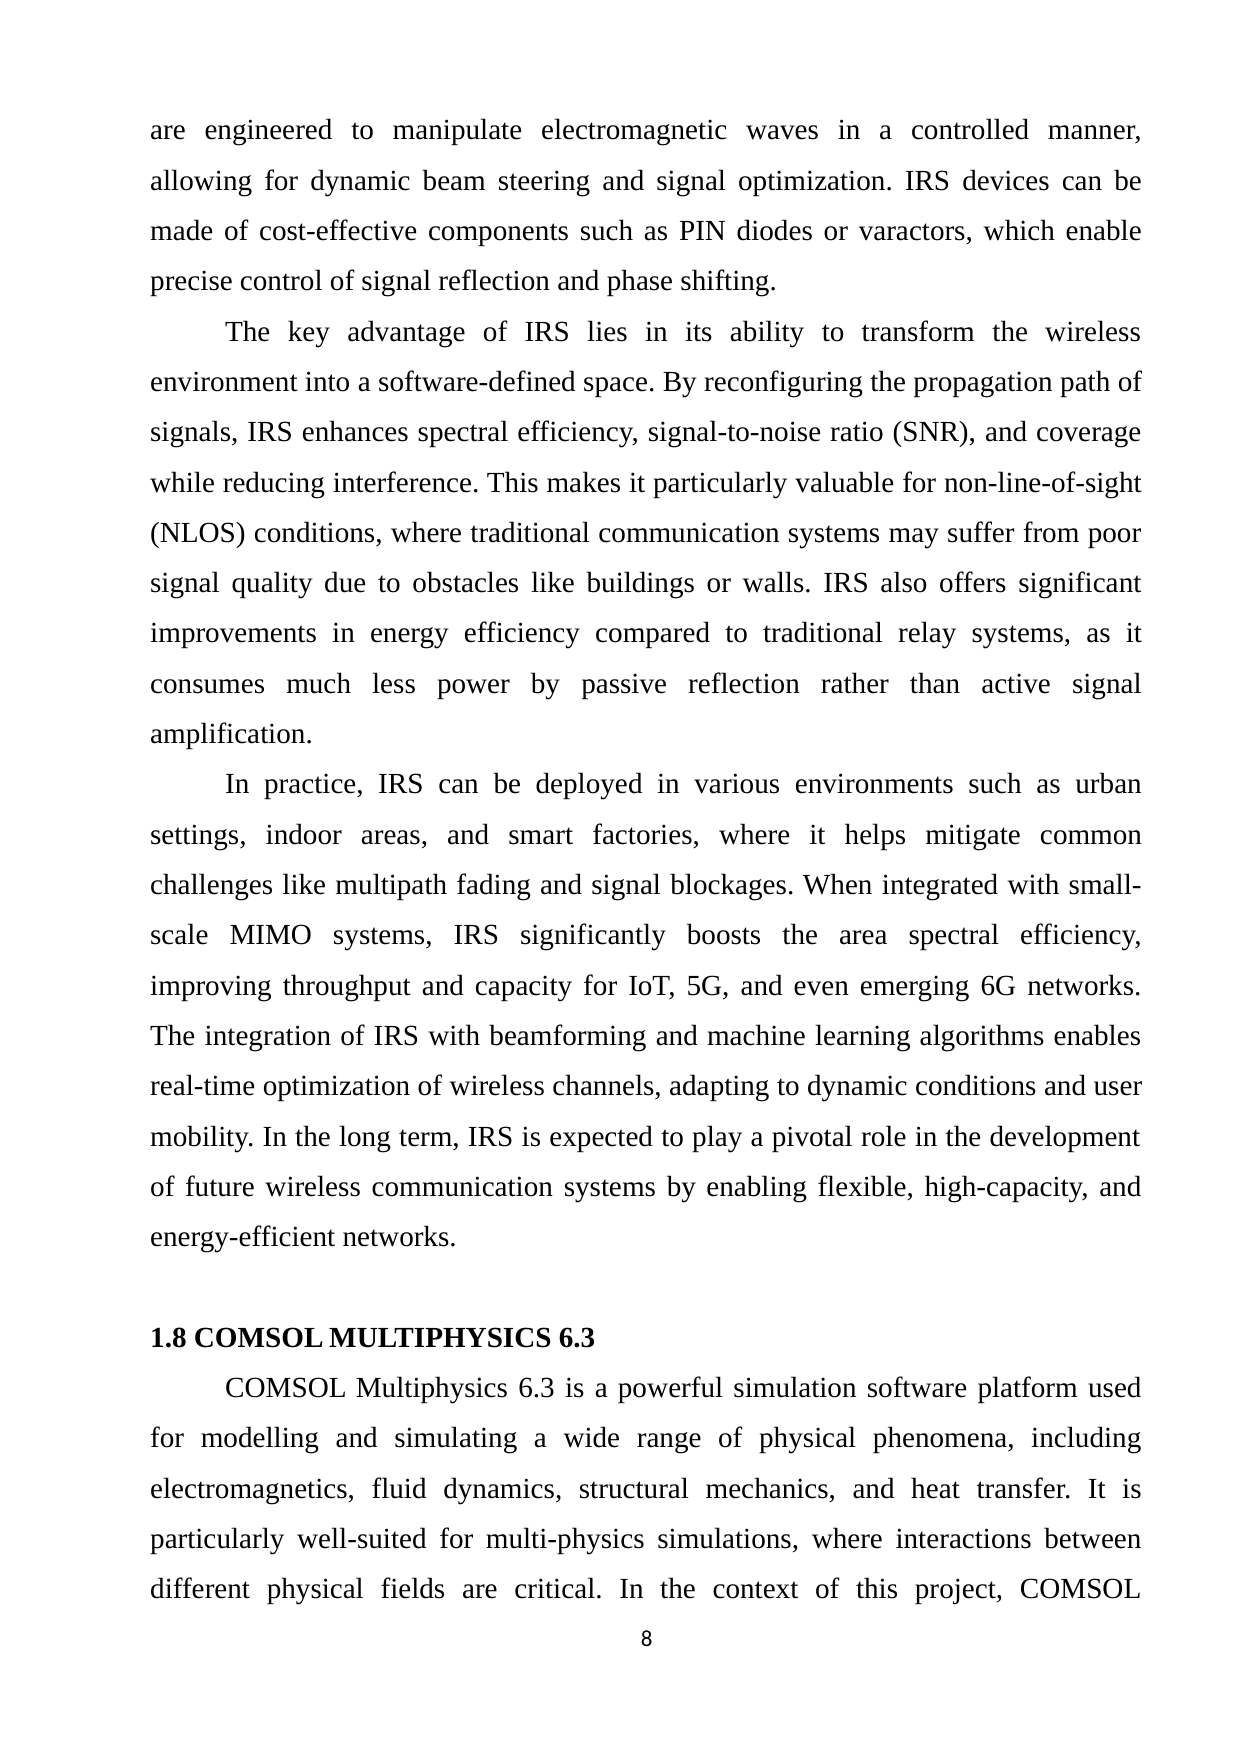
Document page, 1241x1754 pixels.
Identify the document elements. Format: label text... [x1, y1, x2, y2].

text In practice, IRS can be deployed in various environments such as urban settings, indoor areas, and smart factories, where it helps mitigate common challenges like multipath fading and signal blockages. When integrated with small-scale MIMO systems, IRS significantly boosts the area spectral efficiency, improving throughput and capacity for IoT, 5G, and even emerging 6G networks. The integration of IRS with beamforming and machine learning algorithms enables real-time optimization of wireless channels, adapting to dynamic conditions and user mobility. In the long term, IRS is expected to play a pivotal role in the development of future wireless communication systems by enabling flexible, high-capacity, and energy-efficient networks. [150, 767, 1143, 1253]
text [150, 1370, 1143, 1605]
list COMSOL MULTIPHYSICS 6.3 [150, 1320, 1143, 1353]
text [150, 112, 1143, 297]
text The key advantage of IRS lies in its ability to transform the wireless environment into a software-defined space. By reconfiguring the propagation path of signals, IRS enhances spectral efficiency, signal-to-noise ratio (SNR), and coverage while reducing interference. This makes it particularly valuable for non-line-of-sight (NLOS) conditions, where traditional communication systems may suffer from poor signal quality due to obstacles like buildings or walls. IRS also offers significant improvements in energy efficiency compared to traditional relay systems, as it consumes much less power by passive reflection rather than active signal amplification. [150, 314, 1143, 750]
